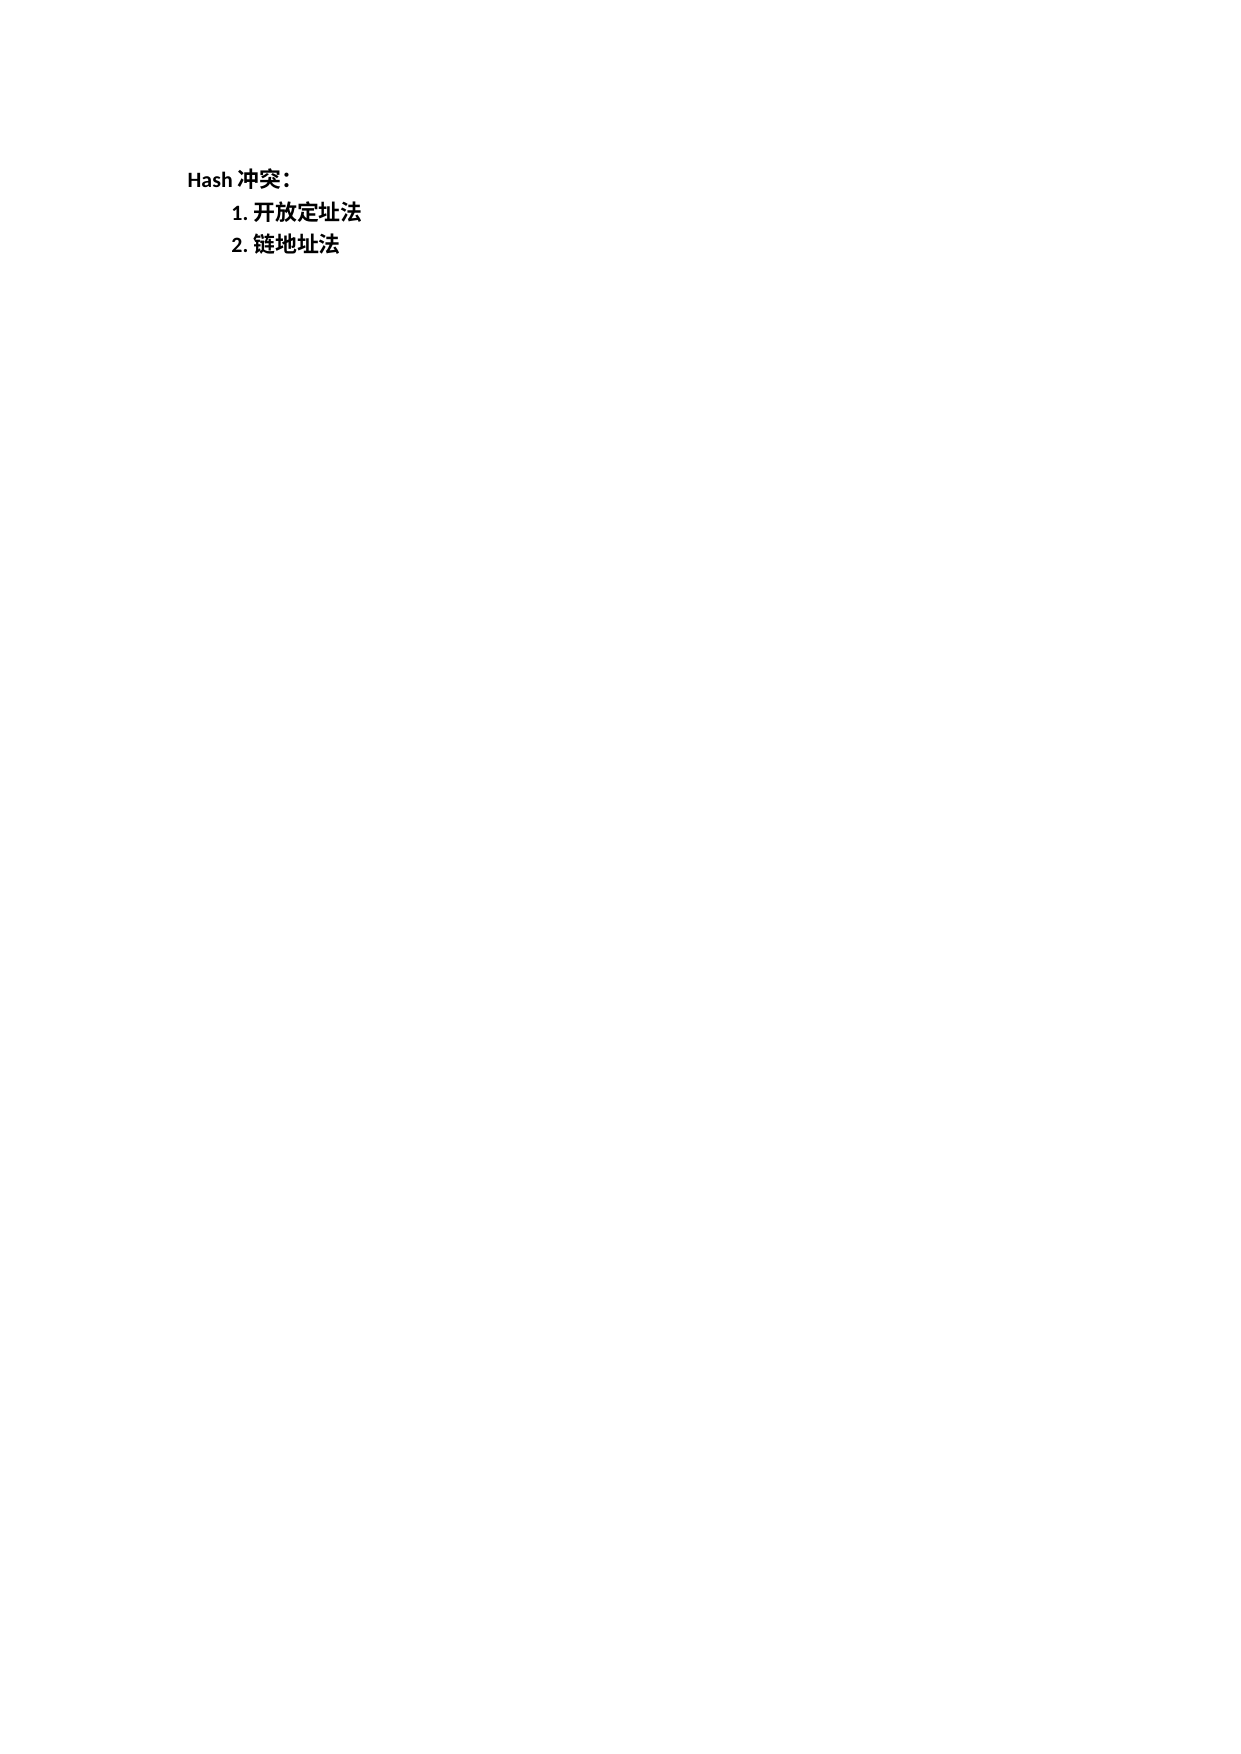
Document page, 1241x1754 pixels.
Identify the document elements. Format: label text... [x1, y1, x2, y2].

list 开放定址法 [187, 194, 1053, 227]
list Hash冲突： [187, 162, 1053, 194]
list 链地址法 [187, 227, 1053, 259]
